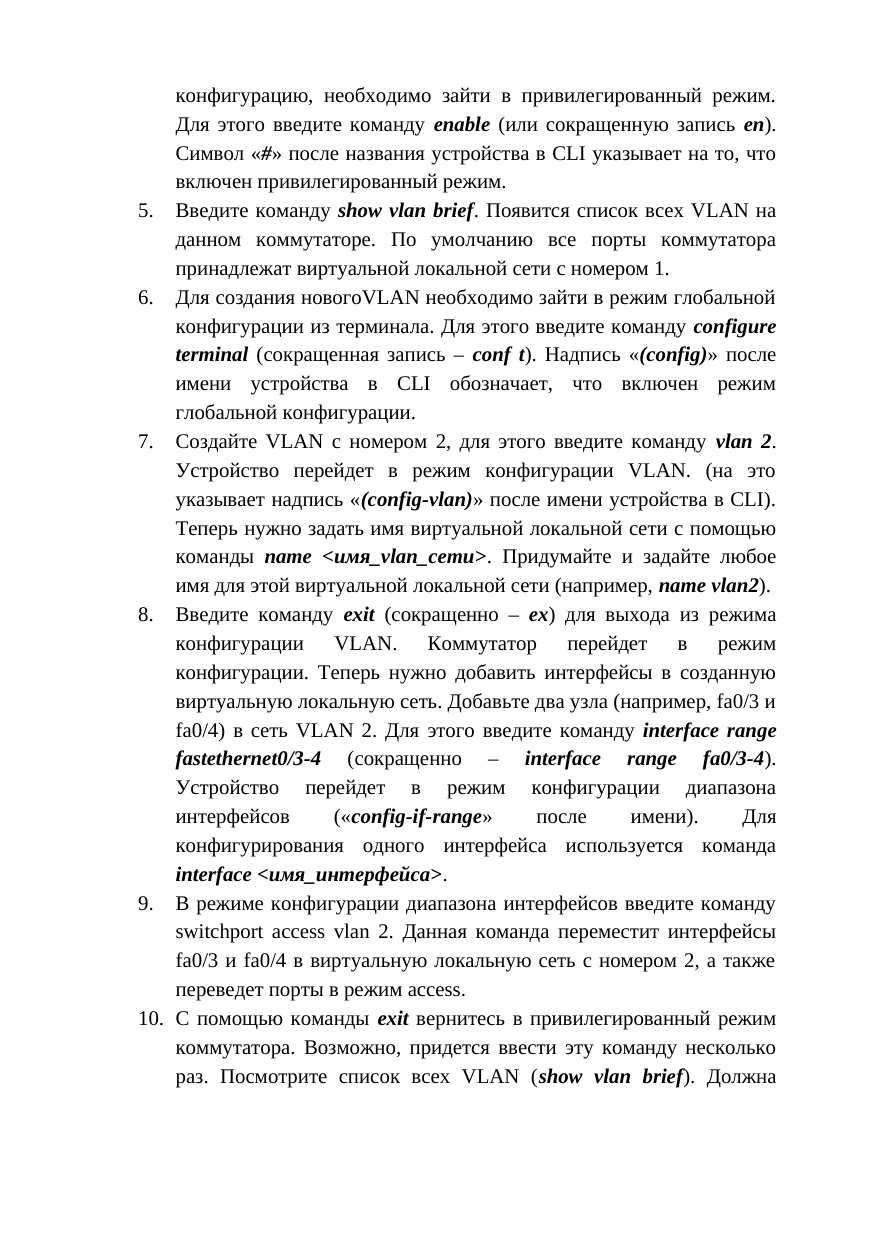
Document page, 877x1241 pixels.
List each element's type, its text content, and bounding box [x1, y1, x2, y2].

text Введите команду show vlan brief. Появится список всех VLAN на данном коммутаторе. По умолчанию все порты коммутатора принадлежат виртуальной локальной сети с номером 1. [138, 198, 777, 280]
text Введите команду exit (сокращенно – ex) для выхода из режима конфигурации VLAN. Коммутатор перейдет в режим конфигурации. Теперь нужно добавить интерфейсы в созданную виртуальную локальную сеть. Добавьте два узла (например, fa0/3 и fa0/4) в сеть VLAN 2. Для этого введите команду interface range fastethernet0/3-4 (сокращенно – interface range fa0/3-4). Устройство перейдет в режим конфигурации диапазона интерфейсов («config-if-range» после имени). Для конфигурирования одного интерфейса используется команда interface <имя_интерфейса>. [138, 602, 777, 886]
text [138, 1006, 777, 1088]
text Для создания новогоVLAN необходимо зайти в режим глобальной конфигурации из терминала. Для этого введите команду configure terminal (сокращенная запись – conf t). Надпись «(config)» после имени устройства в CLI обозначает, что включен режим глобальной конфигурации. [138, 285, 777, 424]
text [138, 83, 777, 193]
text В режиме конфигурации диапазона интерфейсов введите команду switchport access vlan 2. Данная команда переместит интерфейсы fa0/3 и fa0/4 в виртуальную локальную сеть с номером 2, а также переведет порты в режим access. [138, 891, 777, 1001]
text Создайте VLAN с номером 2, для этого введите команду vlan 2. Устройство перейдет в режим конфигурации VLAN. (на это указывает надпись «(config-vlan)» после имени устройства в CLI). Теперь нужно задать имя виртуальной локальной сети с помощью команды name <имя_vlan_сети>. Придумайте и задайте любое имя для этой виртуальной локальной сети (например, name vlan2). [138, 429, 777, 597]
